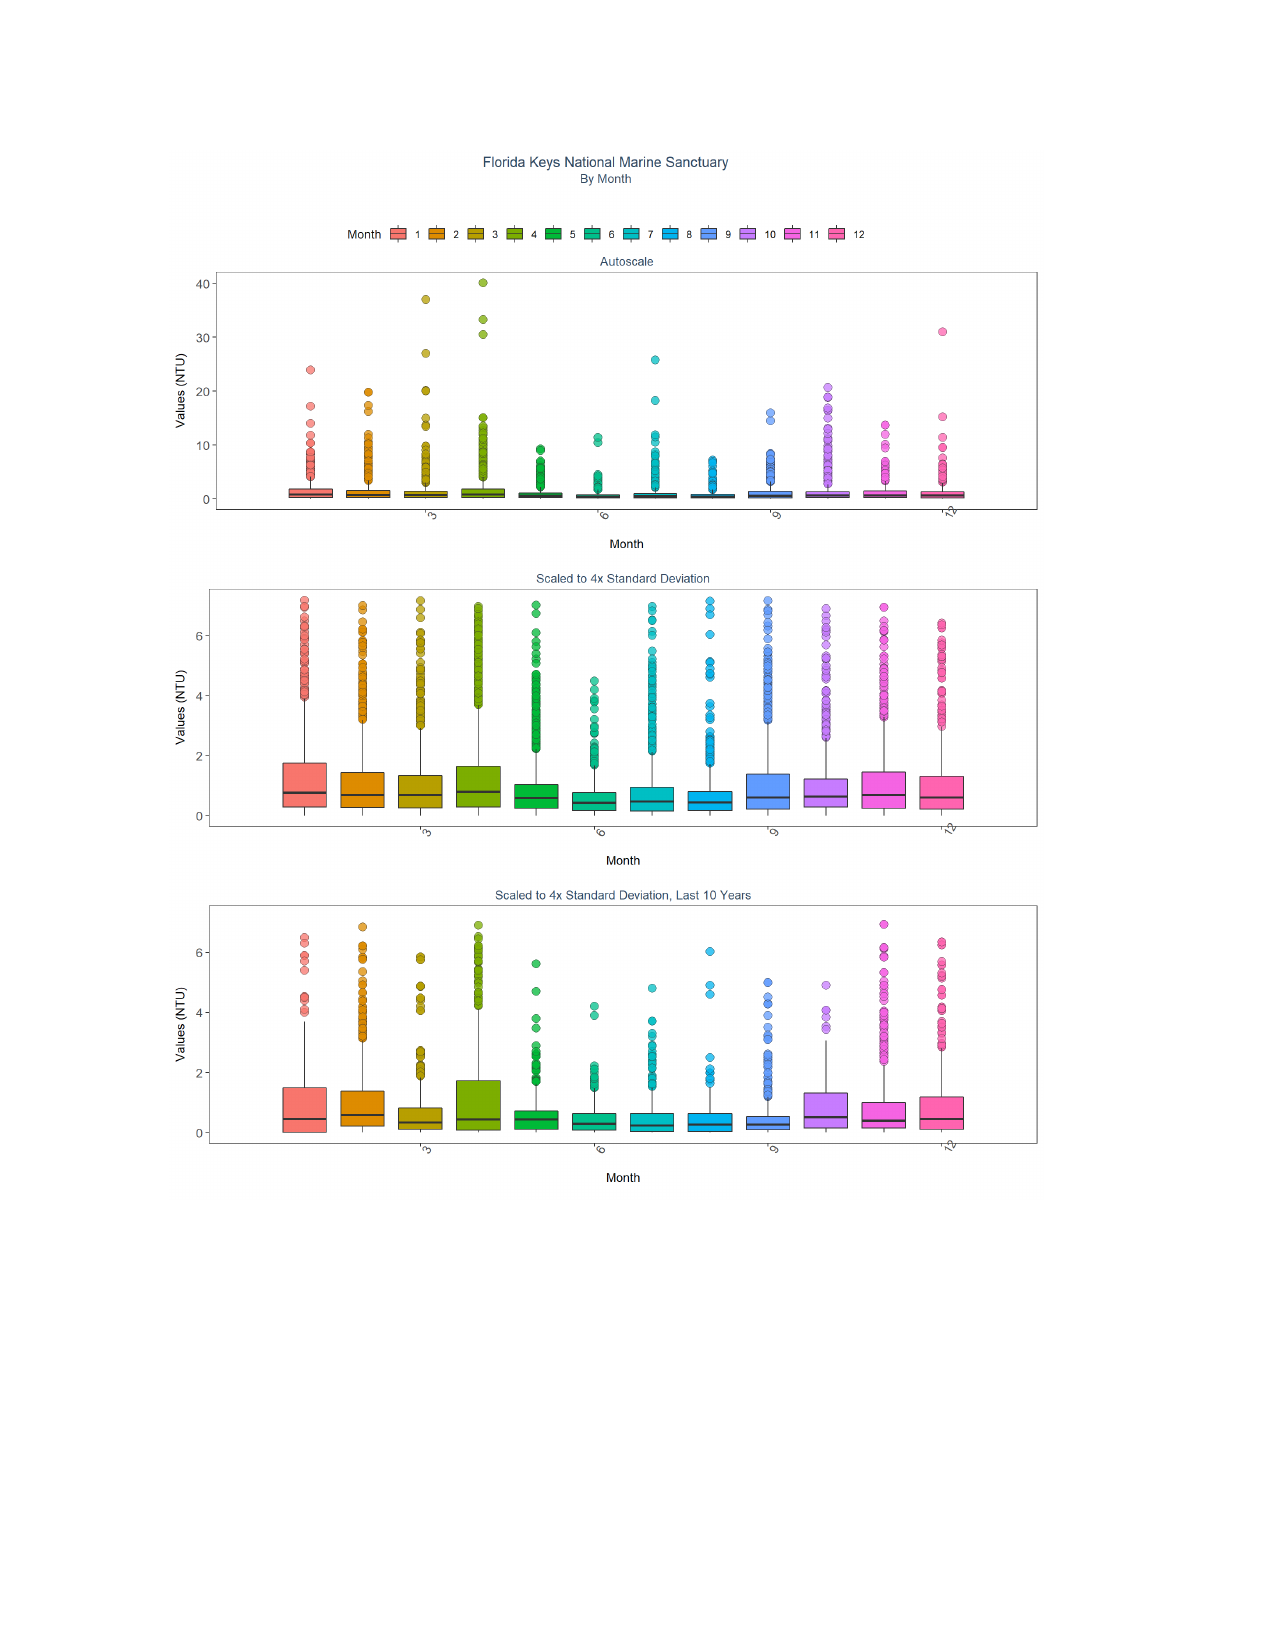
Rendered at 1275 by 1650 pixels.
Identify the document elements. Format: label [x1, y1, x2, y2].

picture [168, 150, 1044, 1200]
